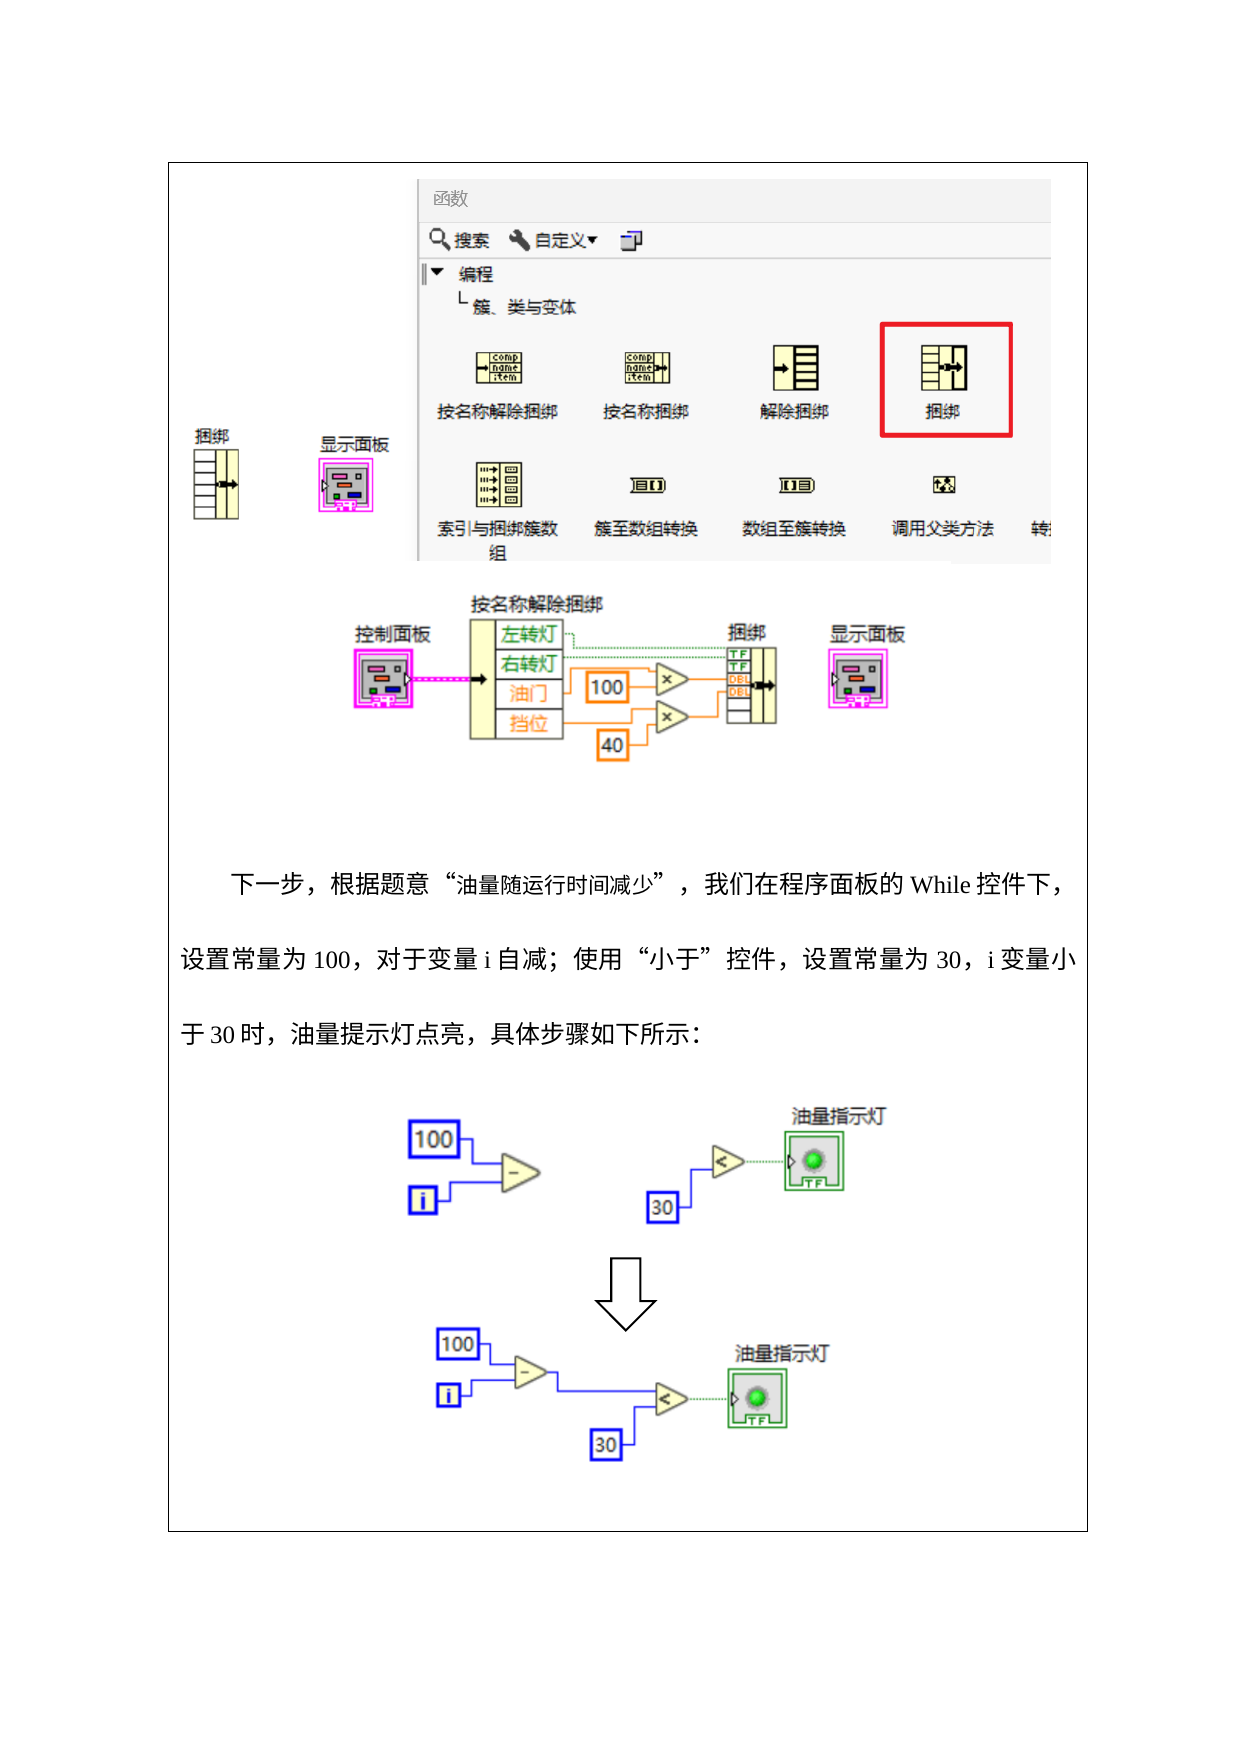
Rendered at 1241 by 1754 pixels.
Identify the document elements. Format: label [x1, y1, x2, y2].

table_cell [169, 163, 1087, 1531]
